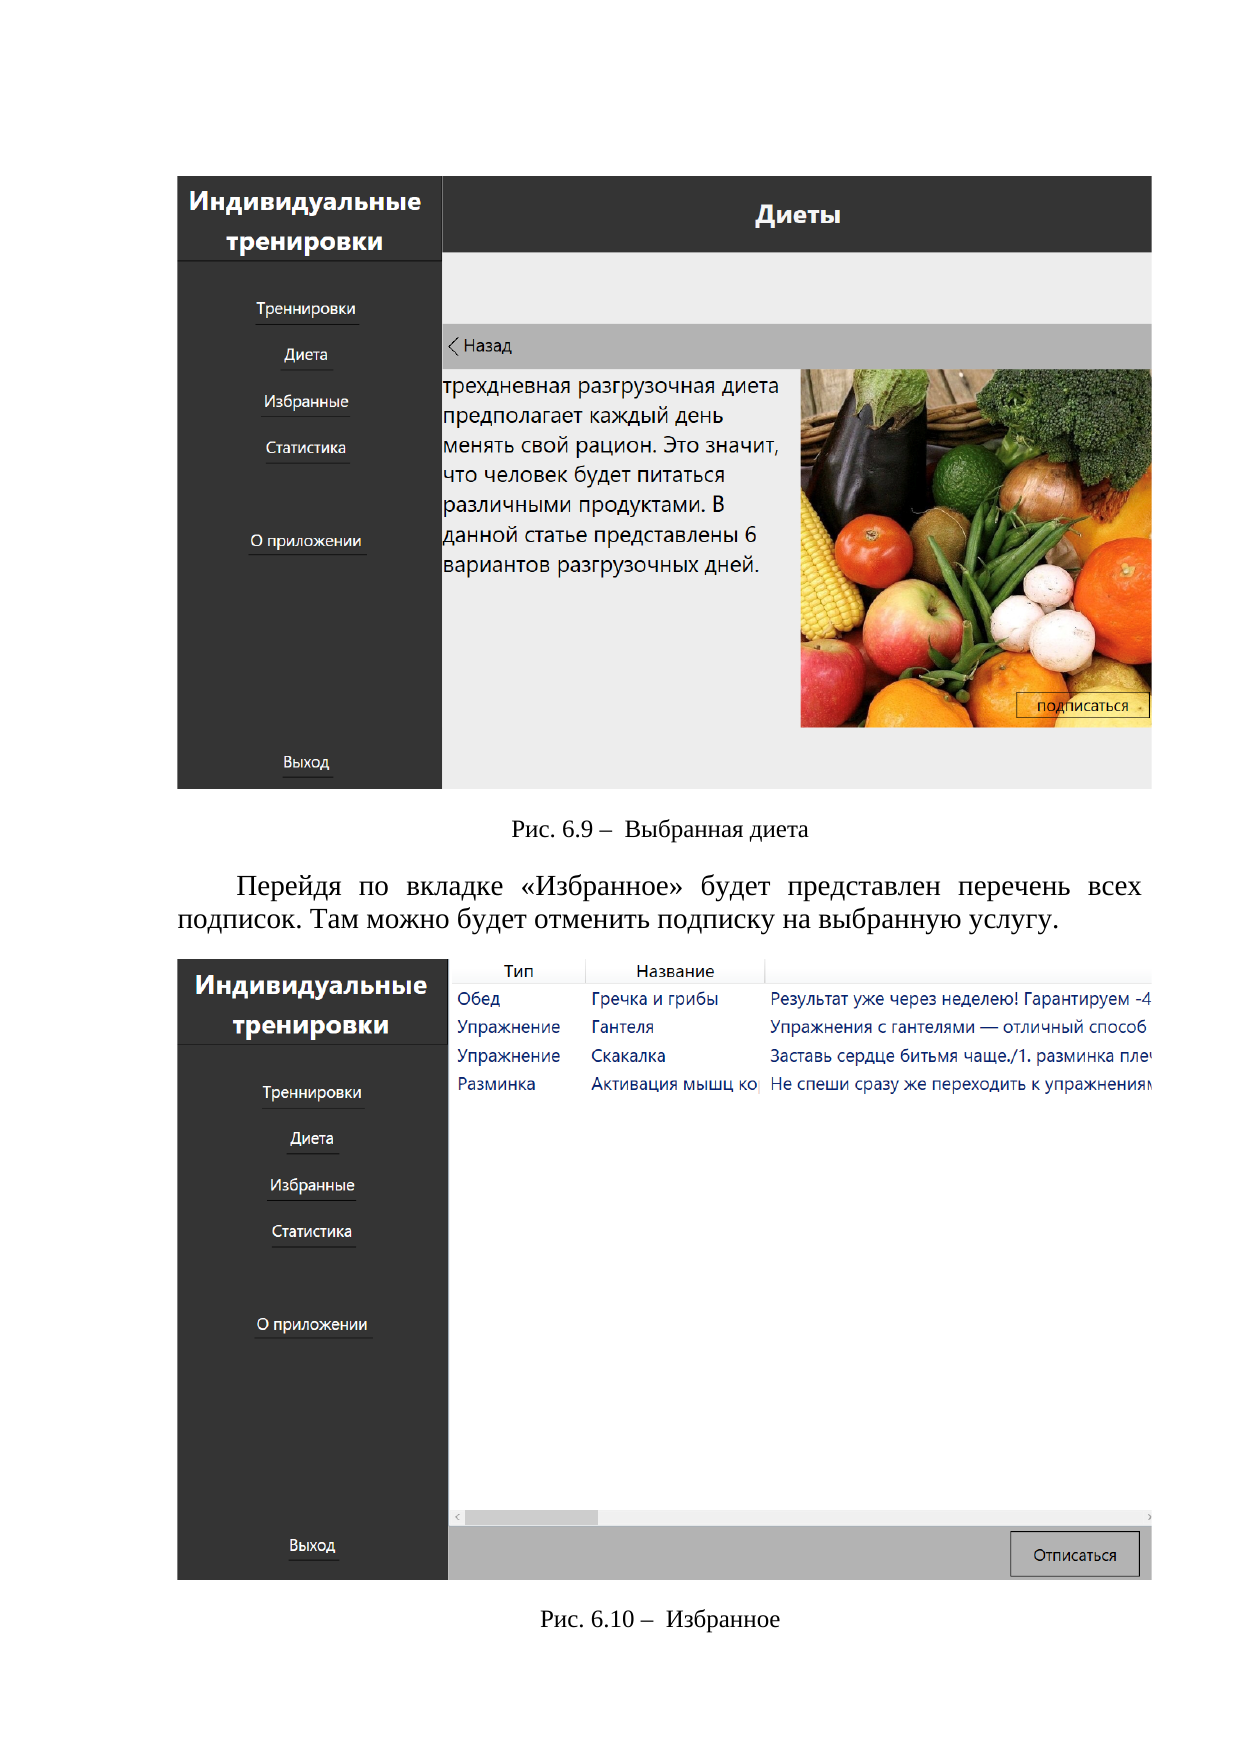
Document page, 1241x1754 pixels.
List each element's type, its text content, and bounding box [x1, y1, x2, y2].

text Перейдя по вкладке «Избранное» будет представлен перечень всех подписок. Там можно будет отменить подписку на выбранную услугу. [177, 868, 1143, 935]
text Рис. 6.10 – Избранное [177, 1604, 1143, 1633]
text Рис. 6.9 – Выбранная диета [177, 814, 1143, 843]
picture [177, 176, 1152, 789]
picture [177, 959, 1152, 1580]
